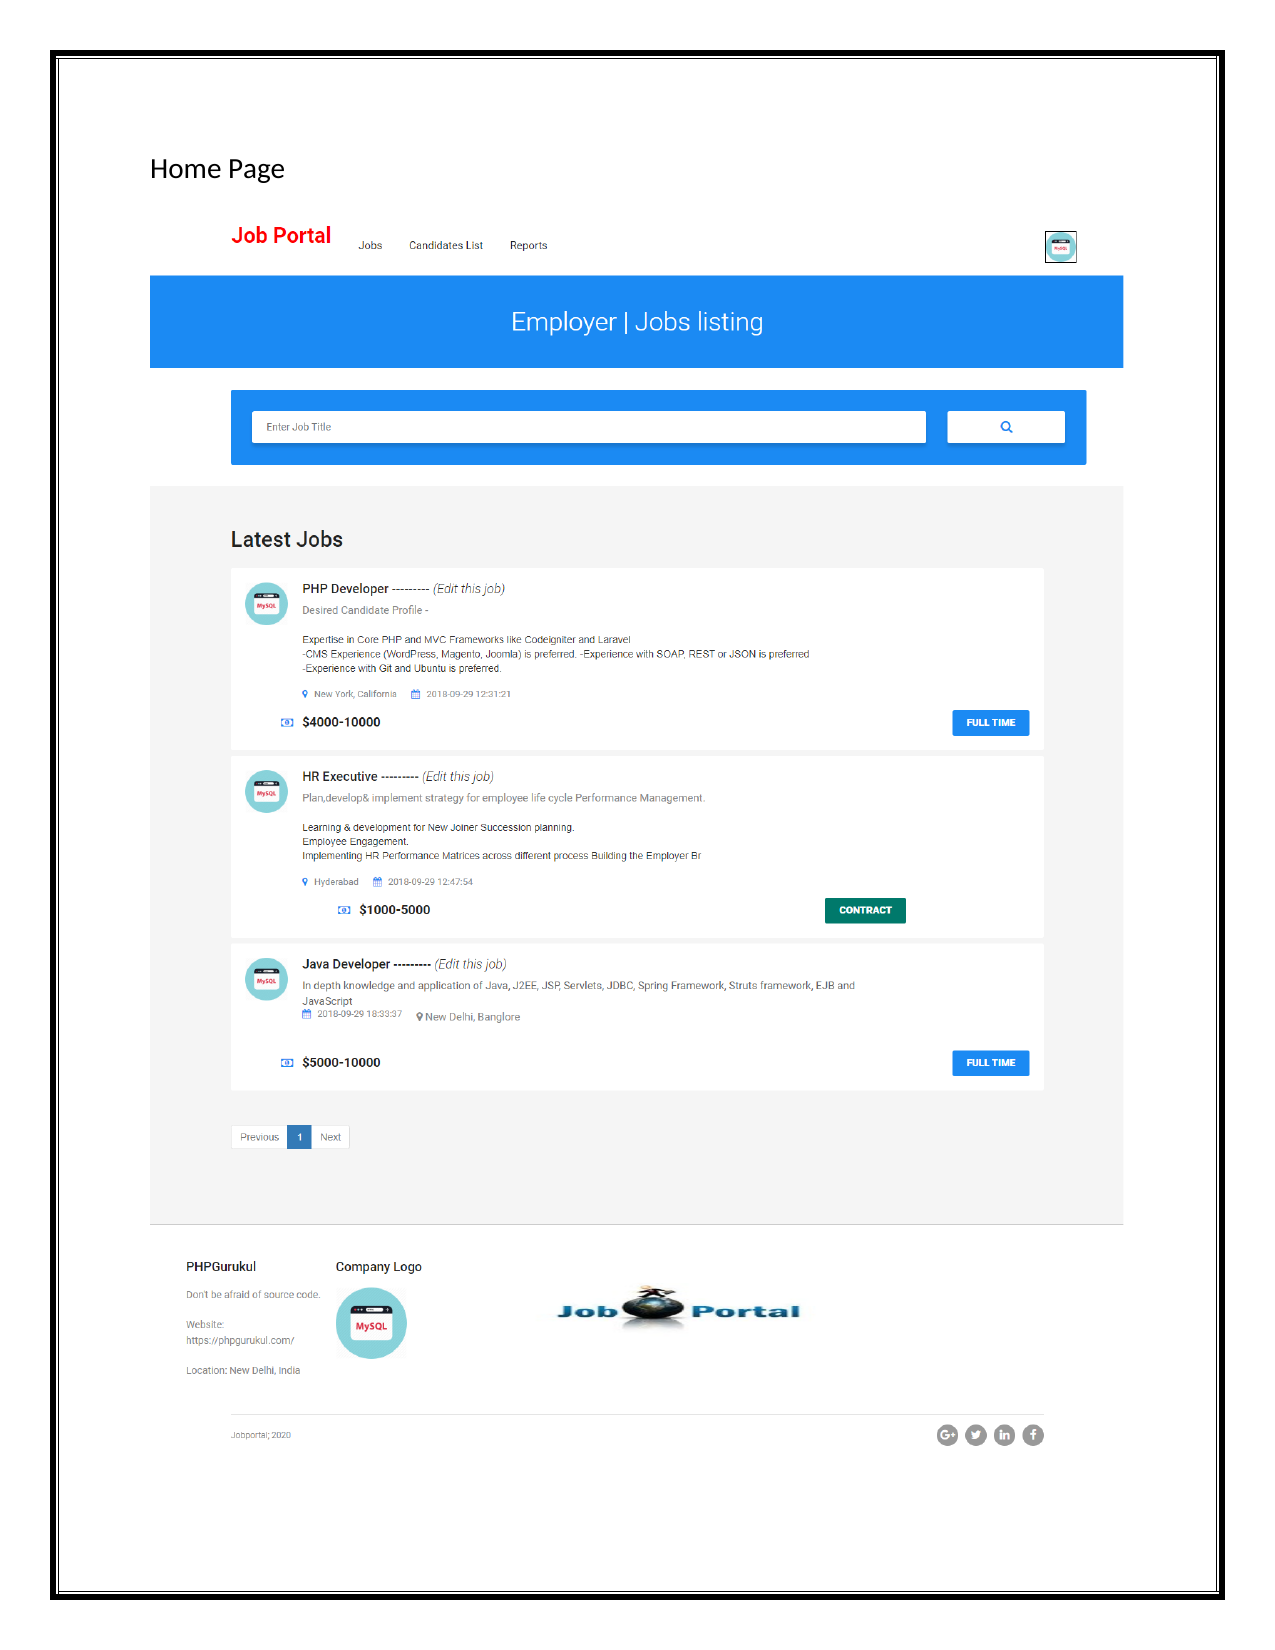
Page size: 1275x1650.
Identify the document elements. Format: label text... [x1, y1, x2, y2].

picture [150, 211, 1124, 1467]
text Home Page [150, 150, 1125, 186]
